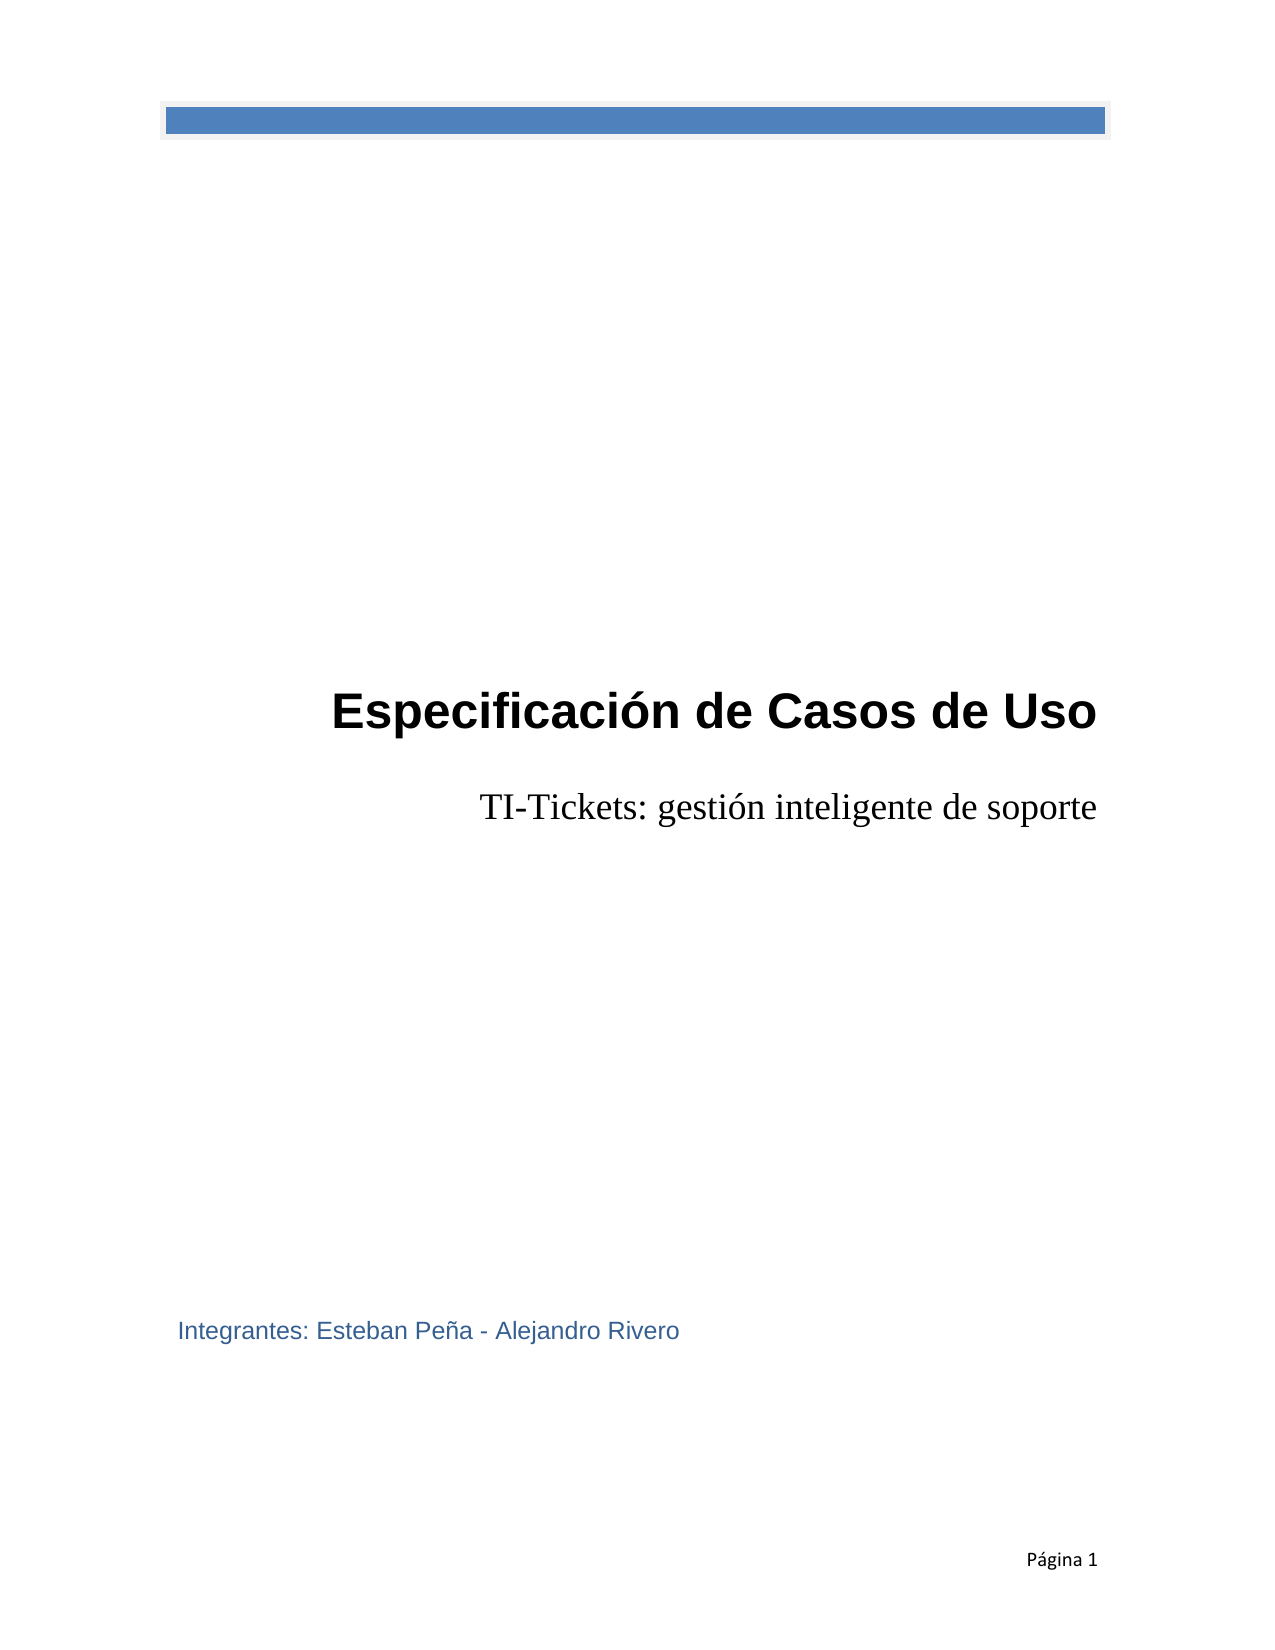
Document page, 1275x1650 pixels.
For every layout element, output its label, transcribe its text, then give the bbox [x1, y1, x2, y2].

text Especificación de Casos de Uso [177, 681, 1098, 739]
text Integrantes: Esteban Peña - Alejandro Rivero [177, 1316, 1098, 1345]
text TI-Tickets: gestión inteligente de soporte [177, 784, 1098, 828]
